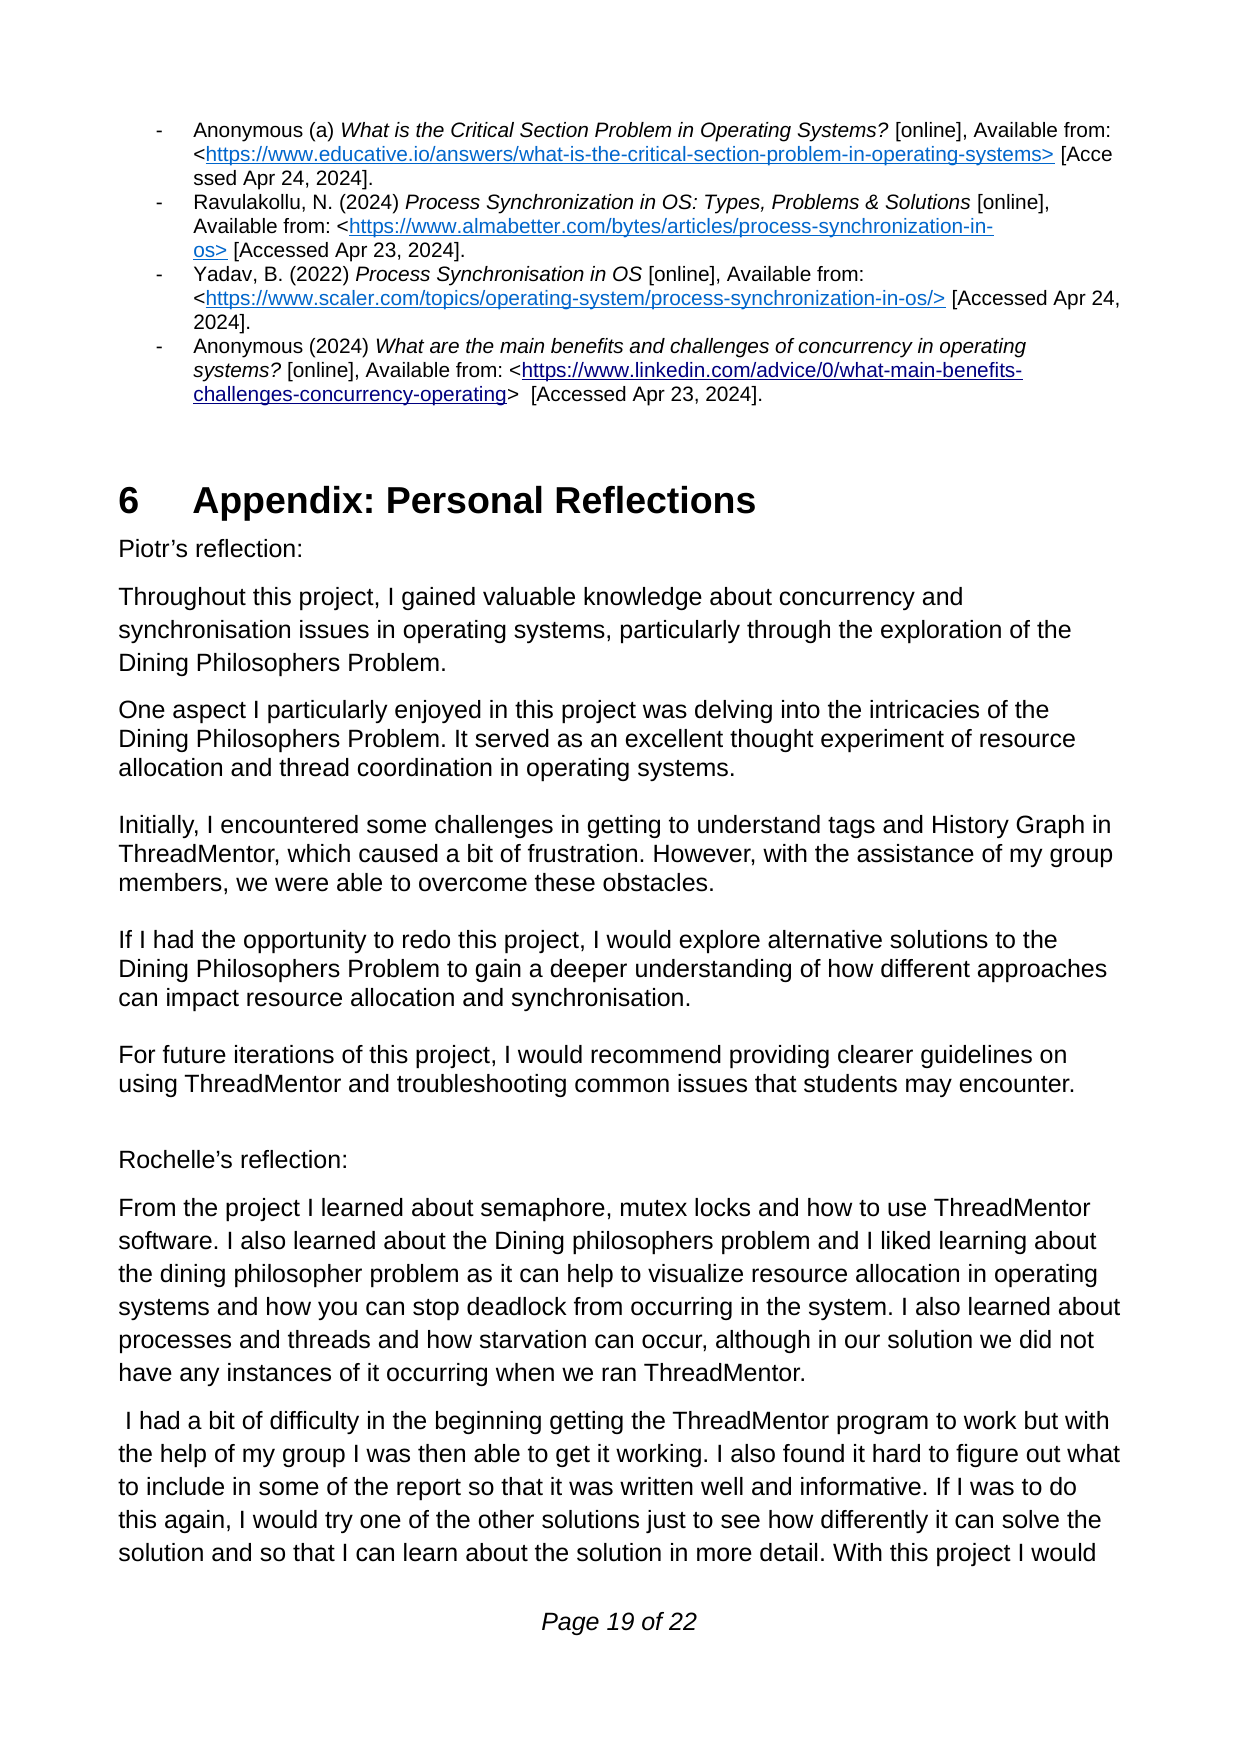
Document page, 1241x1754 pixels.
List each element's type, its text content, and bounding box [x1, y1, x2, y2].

list Anonymous (a) What is the Critical Section Problem in Operating Systems? [online], Available from: <https://www.educative.io/answers/what-is-the-critical-section-problem-in-operating-systems> [Accessed Apr 24, 2024]. [156, 118, 1122, 190]
text Piotr’s reflection: [118, 534, 1122, 563]
list Yadav, B. (2022) Process Synchronisation in OS [online], Available from: <https://www.scaler.com/topics/operating-system/process-synchronization-in-os/> [Accessed Apr 24, 2024]. [156, 262, 1122, 334]
text If I had the opportunity to redo this project, I would explore alternative solutions to the Dining Philosophers Problem to gain a deeper understanding of how different approaches can impact resource allocation and synchronisation. [118, 925, 1122, 1012]
list Ravulakollu, N. (2024) Process Synchronization in OS: Types, Problems & Solutions [online], Available from: <https://www.almabetter.com/bytes/articles/process-synchronization-in-os> [Accessed Apr 23, 2024]. [156, 190, 1122, 262]
text Rochelle’s reflection: [118, 1145, 1122, 1174]
list Anonymous (2024) What are the main benefits and challenges of concurrency in operating systems? [online], Available from: <https://www.linkedin.com/advice/0/what-main-benefits-challenges-concurrency-operating> [Accessed Apr 23, 2024]. [156, 334, 1122, 406]
text Initially, I encountered some challenges in getting to understand tags and History Graph in ThreadMentor, which caused a bit of frustration. However, with the assistance of my group members, we were able to overcome these obstacles. [118, 810, 1122, 897]
subtitle Appendix: Personal Reflections [118, 478, 1122, 522]
text For future iterations of this project, I would recommend providing clearer guidelines on using ThreadMentor and troubleshooting common issues that students may encounter. [118, 1040, 1122, 1098]
text From the project I learned about semaphore, mutex locks and how to use ThreadMentor software. I also learned about the Dining philosophers problem and I liked learning about the dining philosopher problem as it can help to visualize resource allocation in operating systems and how you can stop deadlock from occurring in the system. I also learned about processes and threads and how starvation can occur, although in our solution we did not have any instances of it occurring when we ran ThreadMentor. [118, 1193, 1122, 1387]
text Throughout this project, I gained valuable knowledge about concurrency and synchronisation issues in operating systems, particularly through the exploration of the Dining Philosophers Problem. [118, 582, 1122, 676]
text One aspect I particularly enjoyed in this project was delving into the intricacies of the Dining Philosophers Problem. It served as an excellent thought experiment of resource allocation and thread coordination in operating systems. [118, 695, 1122, 782]
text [118, 1406, 1122, 1567]
